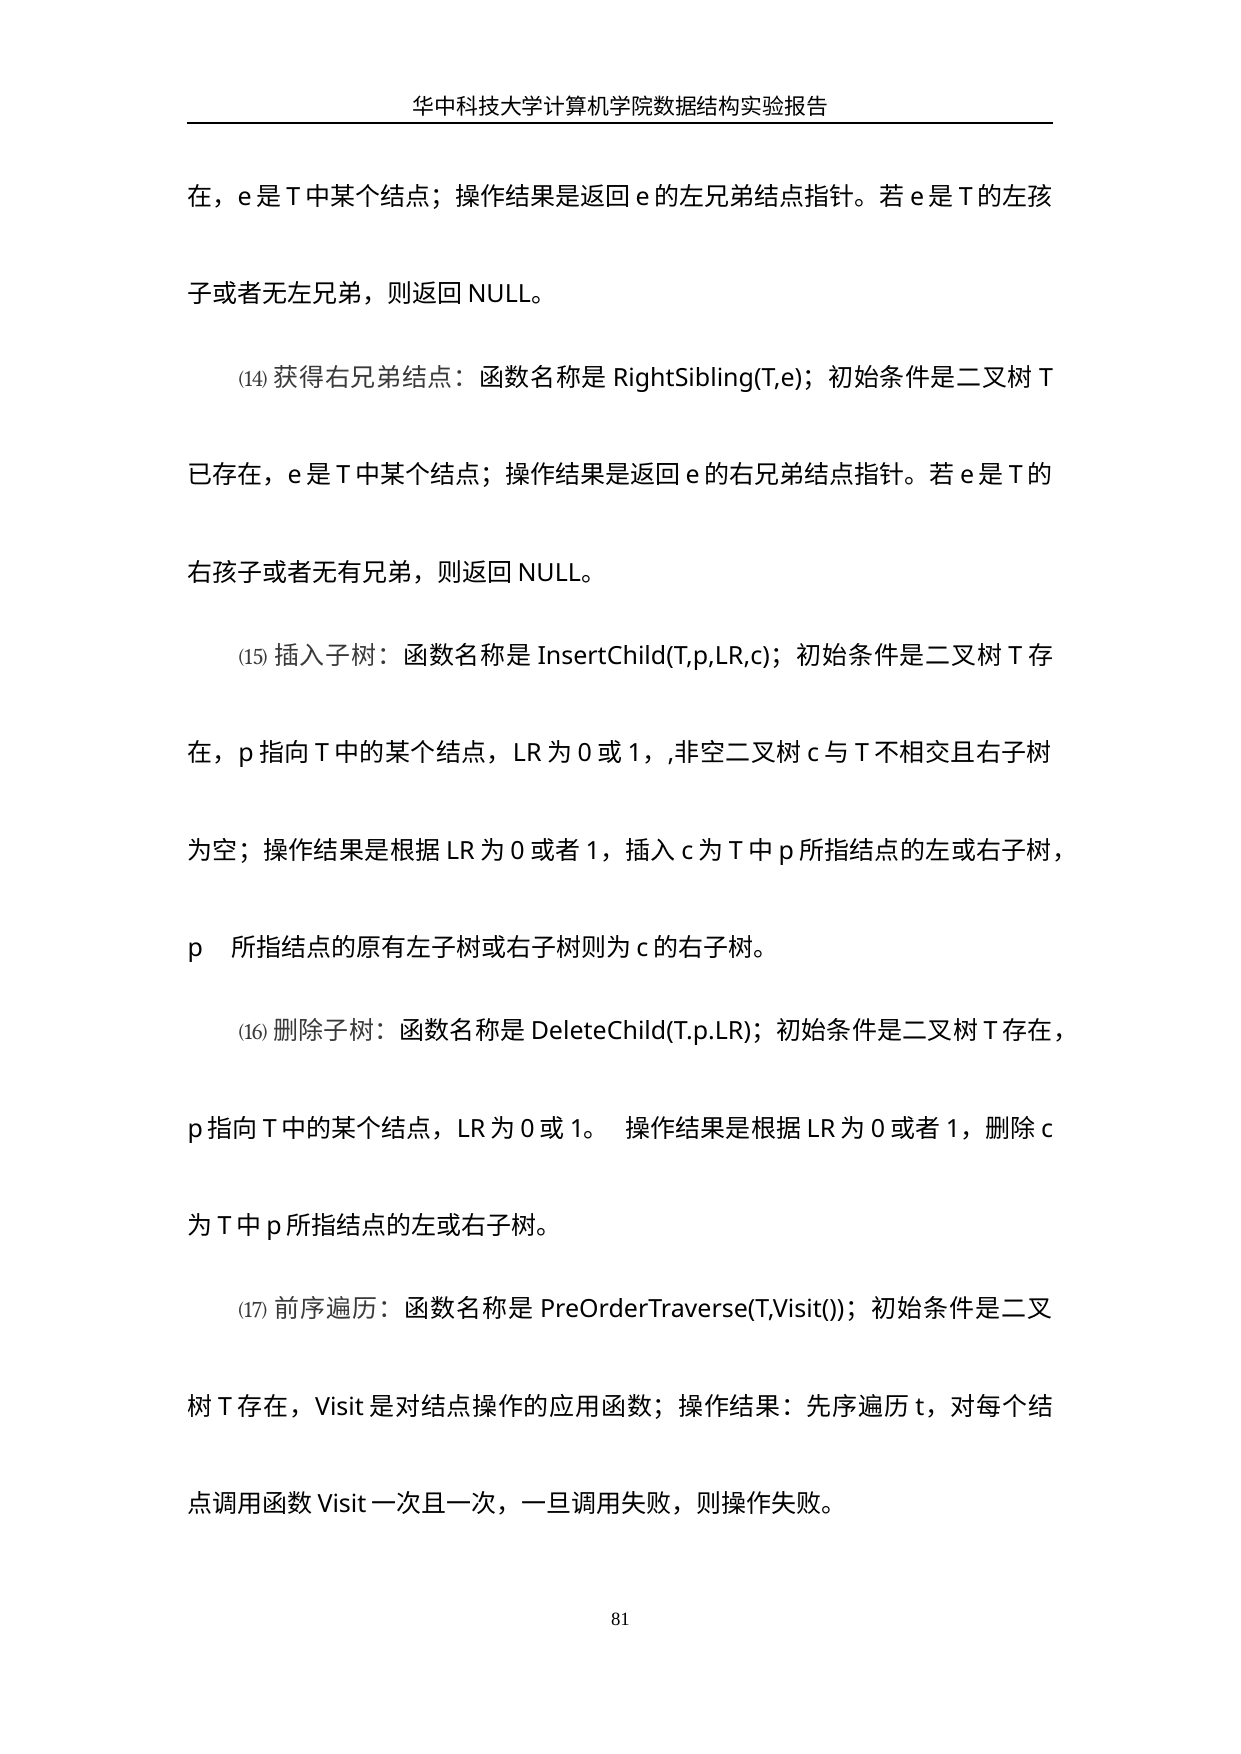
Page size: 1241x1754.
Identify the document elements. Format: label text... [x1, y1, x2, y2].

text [187, 162, 1053, 324]
text ⒃删除子树：函数名称是DeleteChild(T.p.LR)；初始条件是二叉树T存在，p指向T中的某个结点，LR为0或1。 操作结果是根据LR为0或者1，删除c为T中p所指结点的左或右子树。 [187, 996, 1053, 1256]
text ⒁获得右兄弟结点：函数名称是RightSibling(T,e)；初始条件是二叉树T已存在，e是T中某个结点；操作结果是返回e的右兄弟结点指针。若e是T的右孩子或者无有兄弟，则返回NULL。 [187, 343, 1053, 603]
text ⒄前序遍历：函数名称是PreOrderTraverse(T,Visit())；初始条件是二叉树T存在，Visit是对结点操作的应用函数；操作结果：先序遍历t，对每个结点调用函数Visit一次且一次，一旦调用失败，则操作失败。 [187, 1274, 1053, 1534]
text ⒂插入子树：函数名称是InsertChild(T,p,LR,c)；初始条件是二叉树T存在，p指向T中的某个结点，LR为0或1，,非空二叉树c与T不相交且右子树为空；操作结果是根据LR为0或者1，插入c为T中p所指结点的左或右子树，p 所指结点的原有左子树或右子树则为c的右子树。 [187, 621, 1053, 978]
